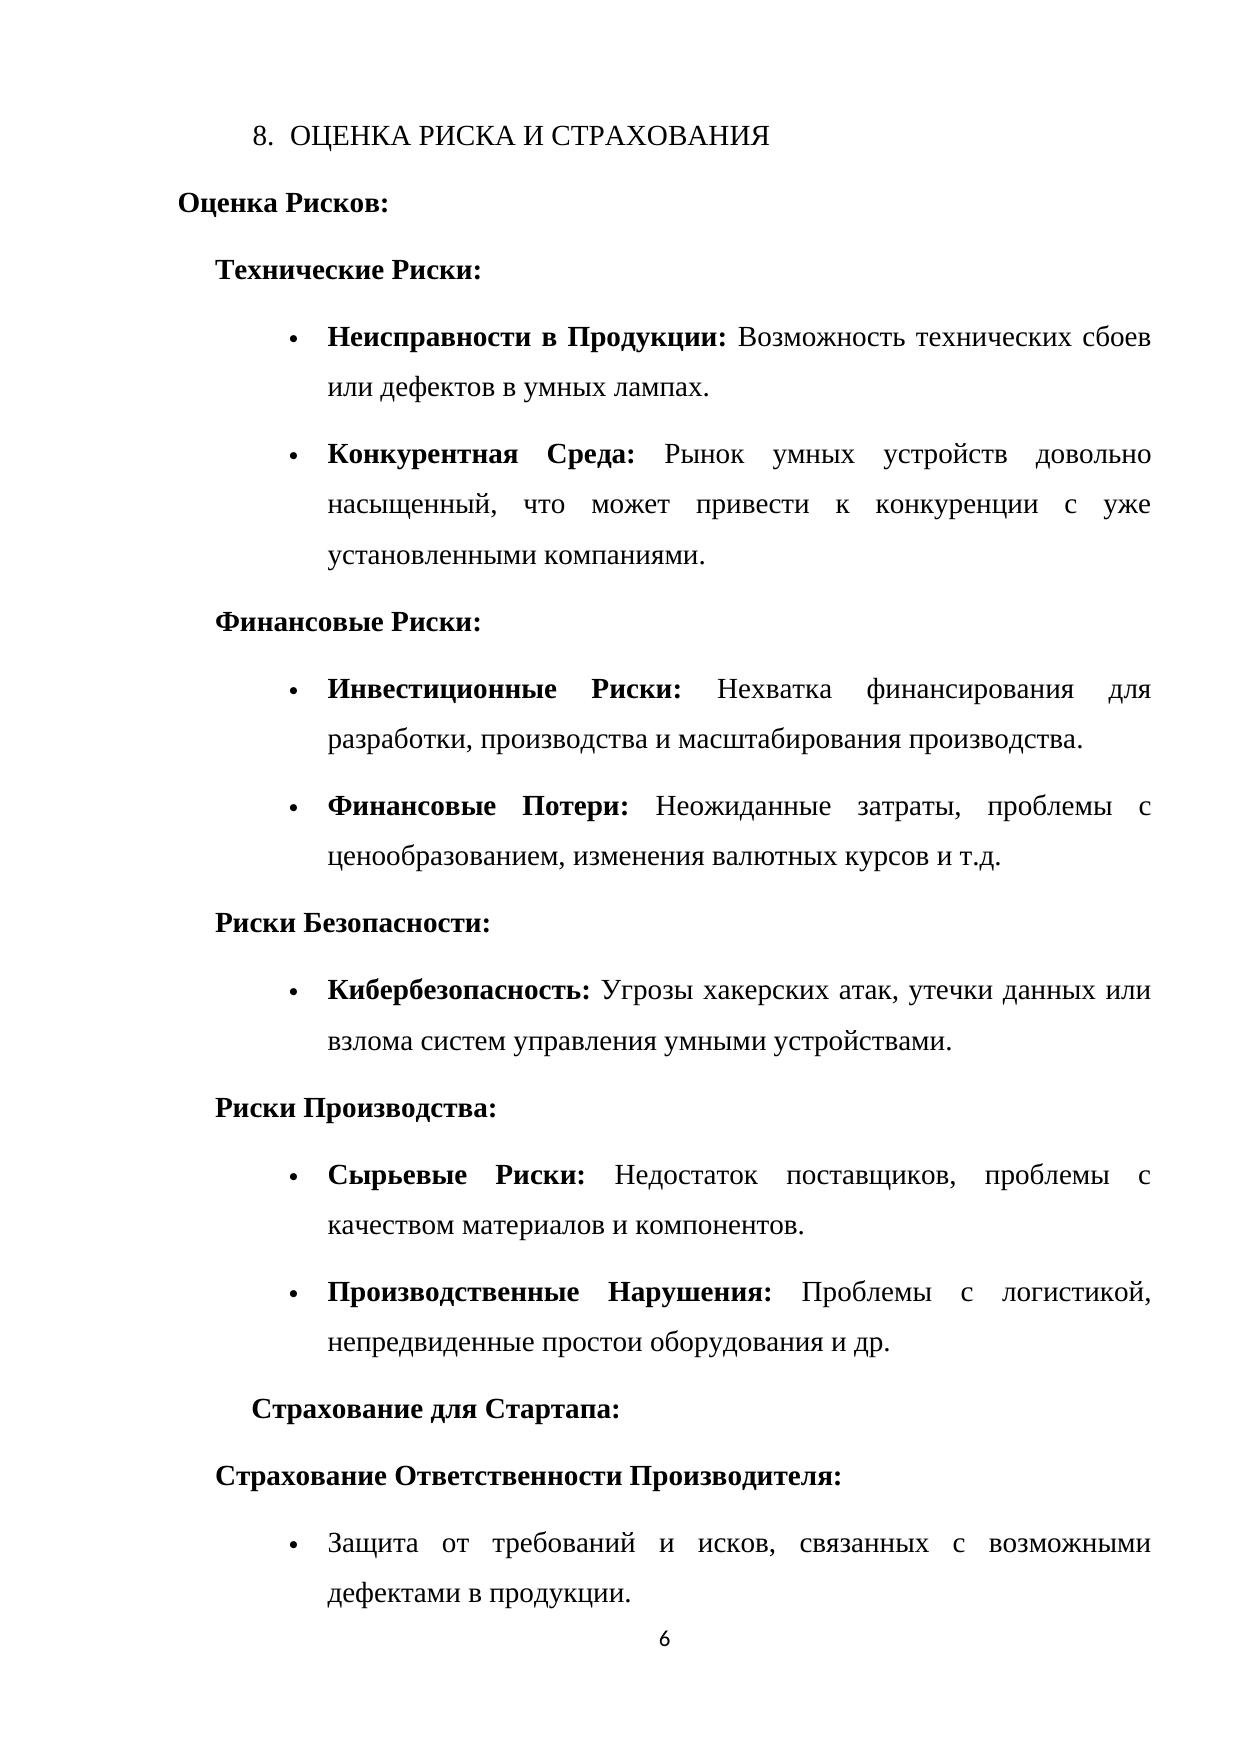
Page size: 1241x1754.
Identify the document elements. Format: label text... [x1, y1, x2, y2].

text Финансовые Риски: [215, 604, 1152, 637]
text Страхование для Стартапа: [251, 1391, 1152, 1425]
list Защита от требований и исков, связанных с возможными дефектами в продукции. [290, 1525, 1152, 1609]
list Инвестиционные Риски: Нехватка финансирования для разработки, производства и масштабирования производства. [290, 671, 1152, 755]
list Конкурентная Среда: Рынок умных устройств довольно насыщенный, что может привести к конкуренции с уже установленными компаниями. [290, 436, 1152, 571]
list Сырьевые Риски: Недостаток поставщиков, проблемы с качеством материалов и компонентов. [290, 1157, 1152, 1241]
text Страхование Ответственности Производителя: [215, 1458, 1152, 1492]
text Риски Безопасности: [215, 906, 1152, 939]
list Кибербезопасность: Угрозы хакерских атак, утечки данных или взлома систем управления умными устройствами. [290, 972, 1152, 1056]
list ОЦЕНКА РИСКА И СТРАХОВАНИЯ [252, 118, 1152, 152]
list Производственные Нарушения: Проблемы с логистикой, непредвиденные простои оборудования и др. [290, 1274, 1152, 1358]
text Технические Риски: [215, 252, 1152, 286]
list Неисправности в Продукции: Возможность технических сбоев или дефектов в умных лампах. [290, 319, 1152, 403]
text Риски Производства: [215, 1090, 1152, 1123]
text Оценка Рисков: [177, 185, 1152, 219]
list Финансовые Потери: Неожиданные затраты, проблемы с ценообразованием, изменения валютных курсов и т.д. [290, 788, 1152, 872]
